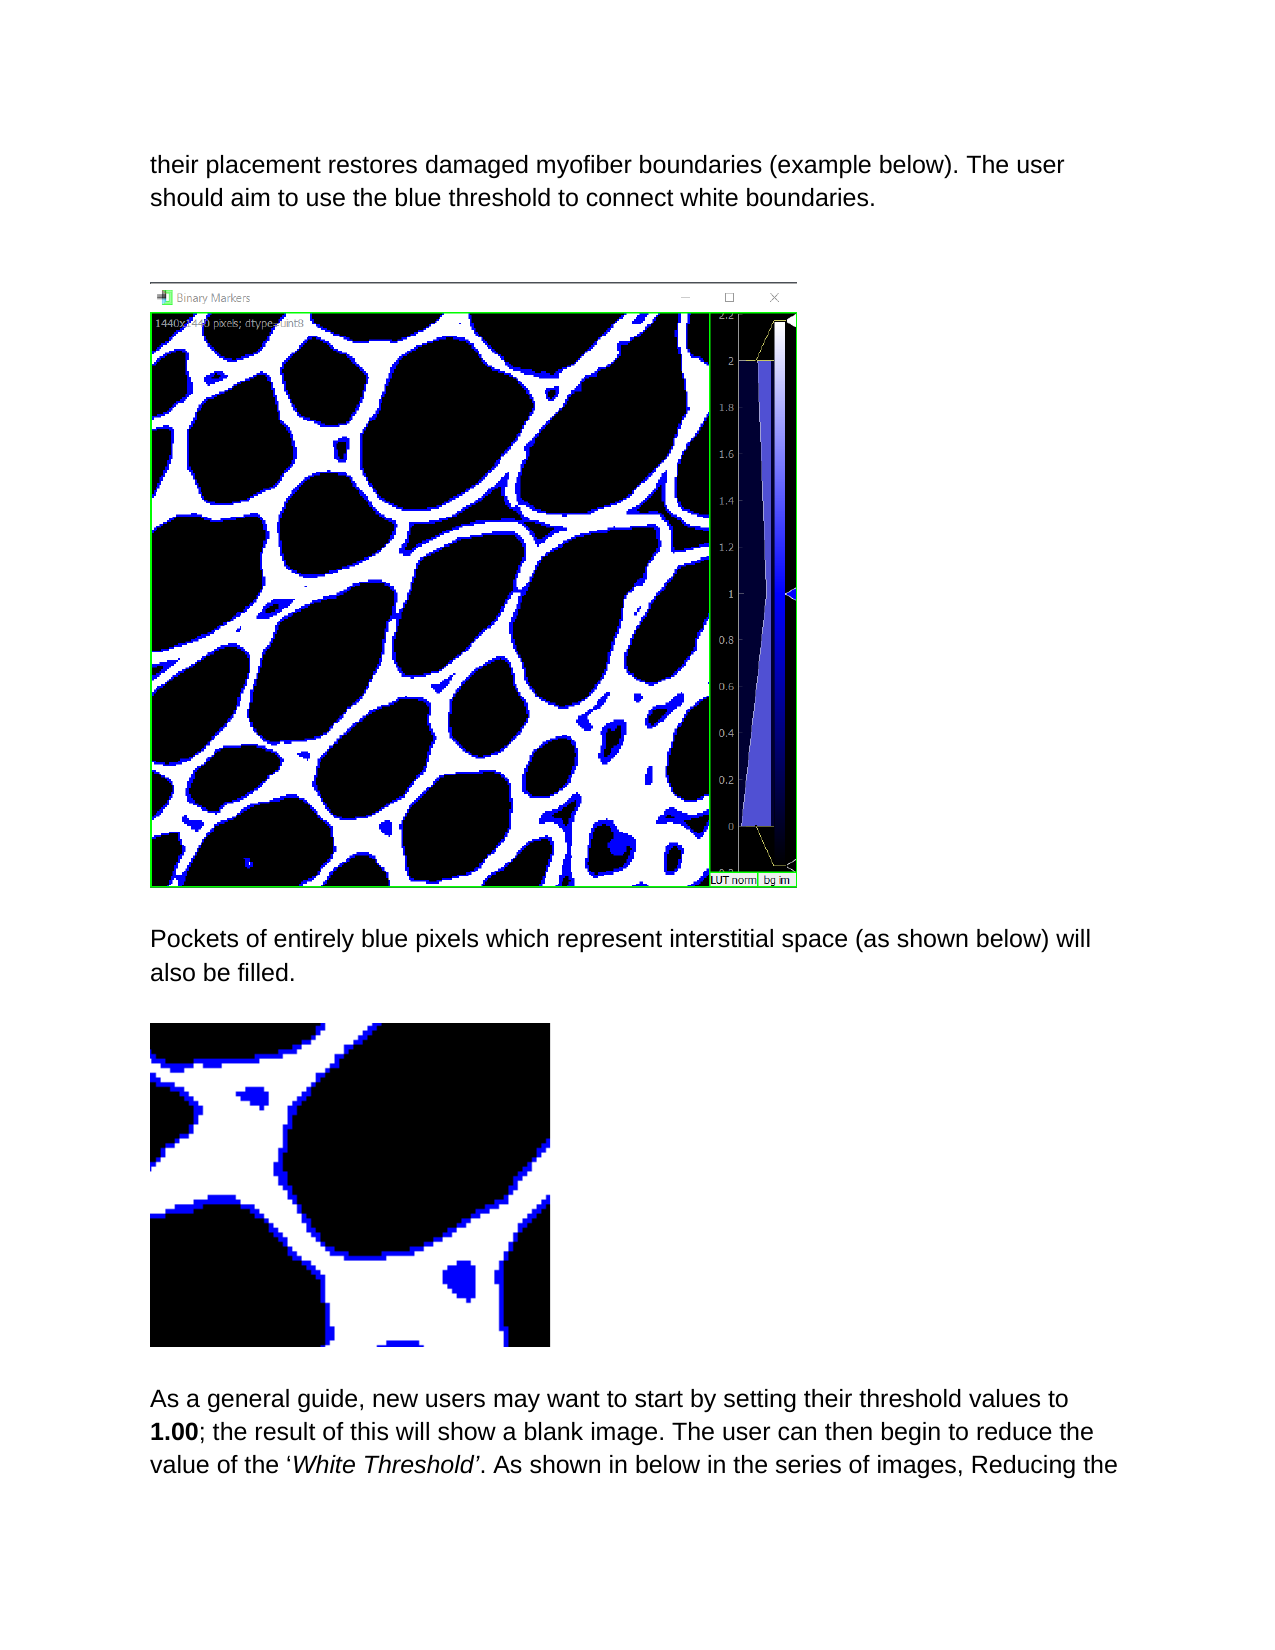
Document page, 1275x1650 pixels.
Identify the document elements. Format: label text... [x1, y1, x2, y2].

picture [150, 1023, 550, 1347]
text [150, 1384, 1125, 1479]
picture [150, 282, 797, 888]
text Pockets of entirely blue pixels which represent interstitial space (as shown below) will also be filled. [150, 924, 1125, 986]
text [150, 150, 1125, 212]
